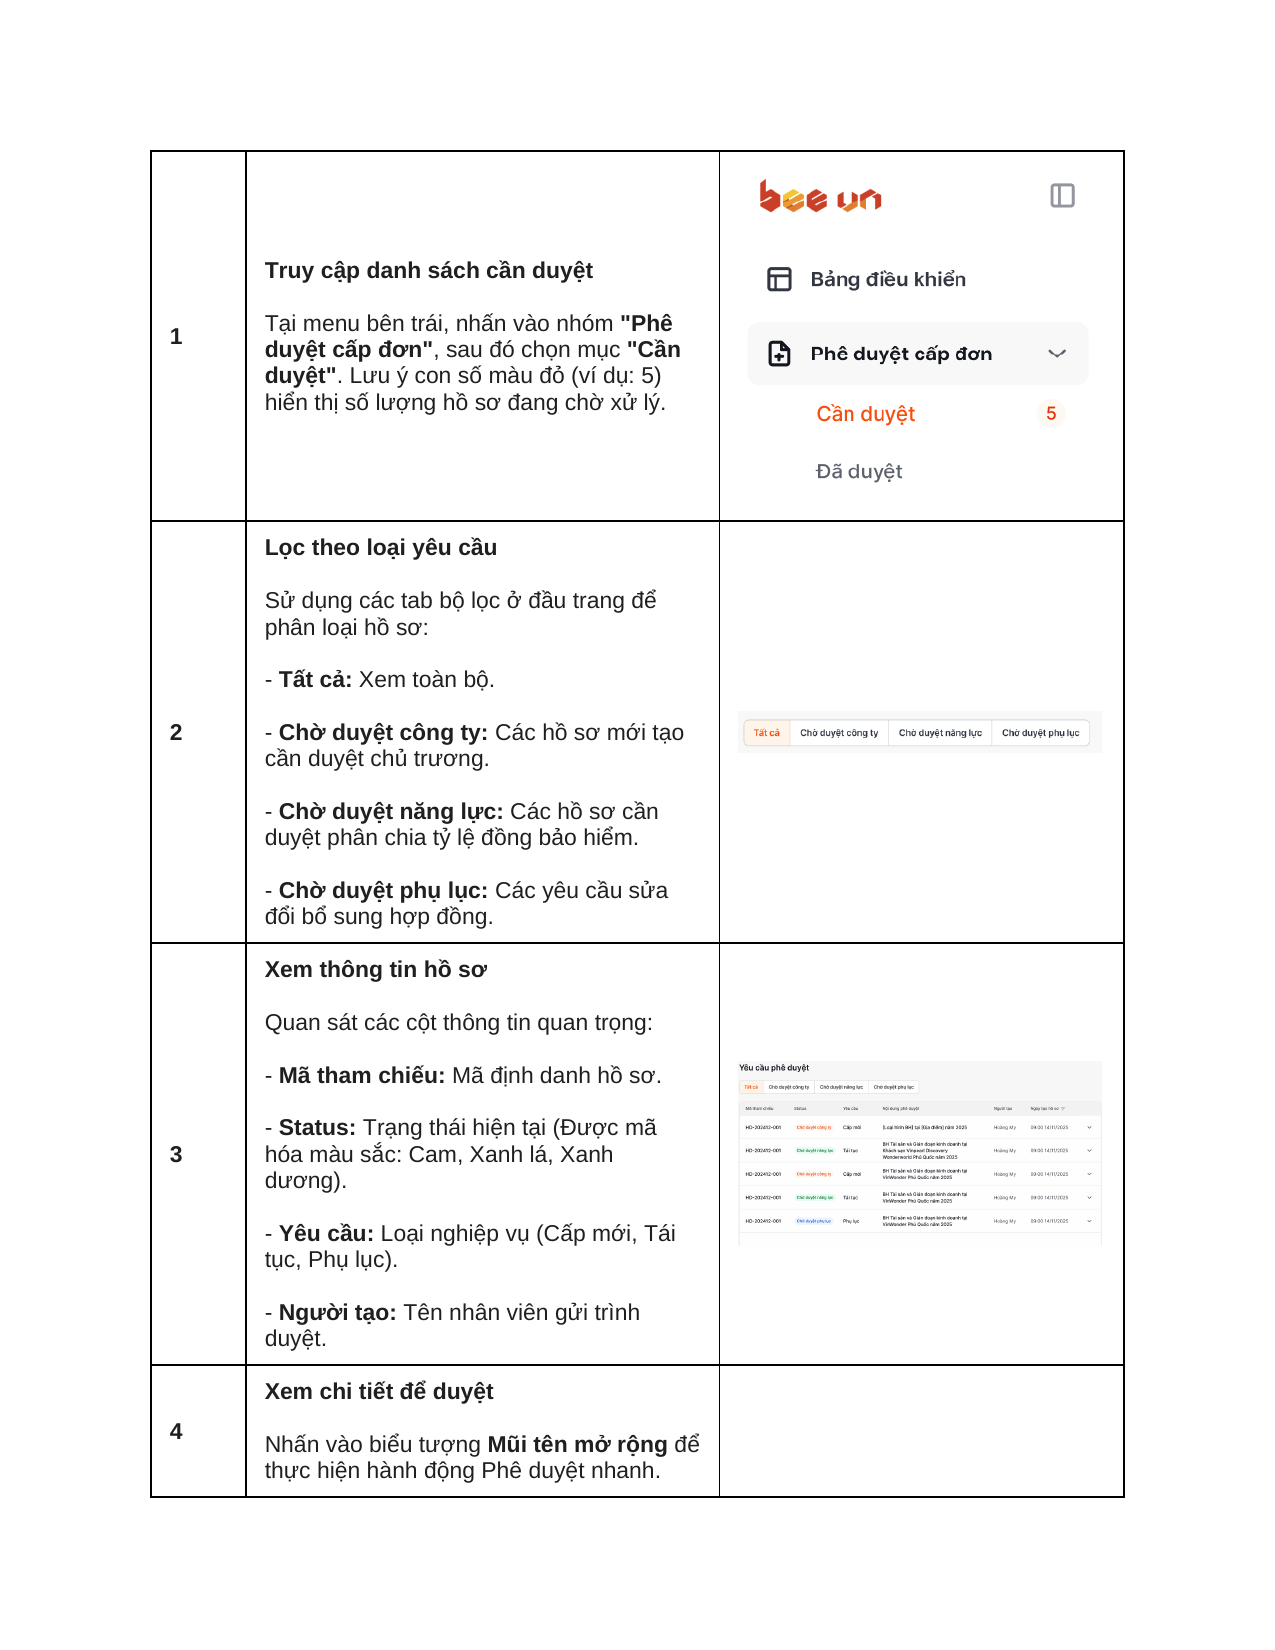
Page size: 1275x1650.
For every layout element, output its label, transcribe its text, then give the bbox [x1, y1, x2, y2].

table_cell Xem thông tin hồ sơ Quan sát các cột thông tin quan trọng: - Mã tham chiếu: Mã định danh hồ sơ. - Status: Trạng thái hiện tại (Được mã hóa màu sắc: Cam, Xanh lá, Xanh dương). - Yêu cầu: Loại nghiệp vụ (Cấp mới, Tái tục, Phụ lục). - Người tạo: Tên nhân viên gửi trình duyệt. [247, 944, 719, 1364]
table_cell 2 [152, 522, 245, 942]
table_cell Truy cập danh sách cần duyệt Tại menu bên trái, nhấn vào nhóm "Phê duyệt cấp đơn", sau đó chọn mục "Cần duyệt". Lưu ý con số màu đỏ (ví dụ: 5) hiển thị số lượng hồ sơ đang chờ xử lý. [247, 152, 719, 520]
table_cell [720, 1366, 1123, 1496]
table_cell 3 [152, 944, 245, 1364]
table_cell 4 [152, 1366, 245, 1496]
picture [738, 164, 1103, 508]
table_cell Lọc theo loại yêu cầu Sử dụng các tab bộ lọc ở đầu trang để phân loại hồ sơ: - Tất cả: Xem toàn bộ. - Chờ duyệt công ty: Các hồ sơ mới tạo cần duyệt chủ trương. - Chờ duyệt năng lực: Các hồ sơ cần duyệt phân chia tỷ lệ đồng bảo hiểm. - Chờ duyệt phụ lục: Các yêu cầu sửa đổi bổ sung hợp đồng. [247, 522, 719, 942]
picture [738, 711, 1103, 753]
table_cell 1 [152, 152, 245, 520]
table_cell [720, 944, 1123, 1364]
picture [738, 1061, 1103, 1246]
table_cell [720, 152, 1123, 520]
table_cell [720, 522, 1123, 942]
table_cell Xem chi tiết để duyệt Nhấn vào biểu tượng Mũi tên mở rộng để thực hiện hành động Phê duyệt nhanh. [247, 1366, 719, 1496]
